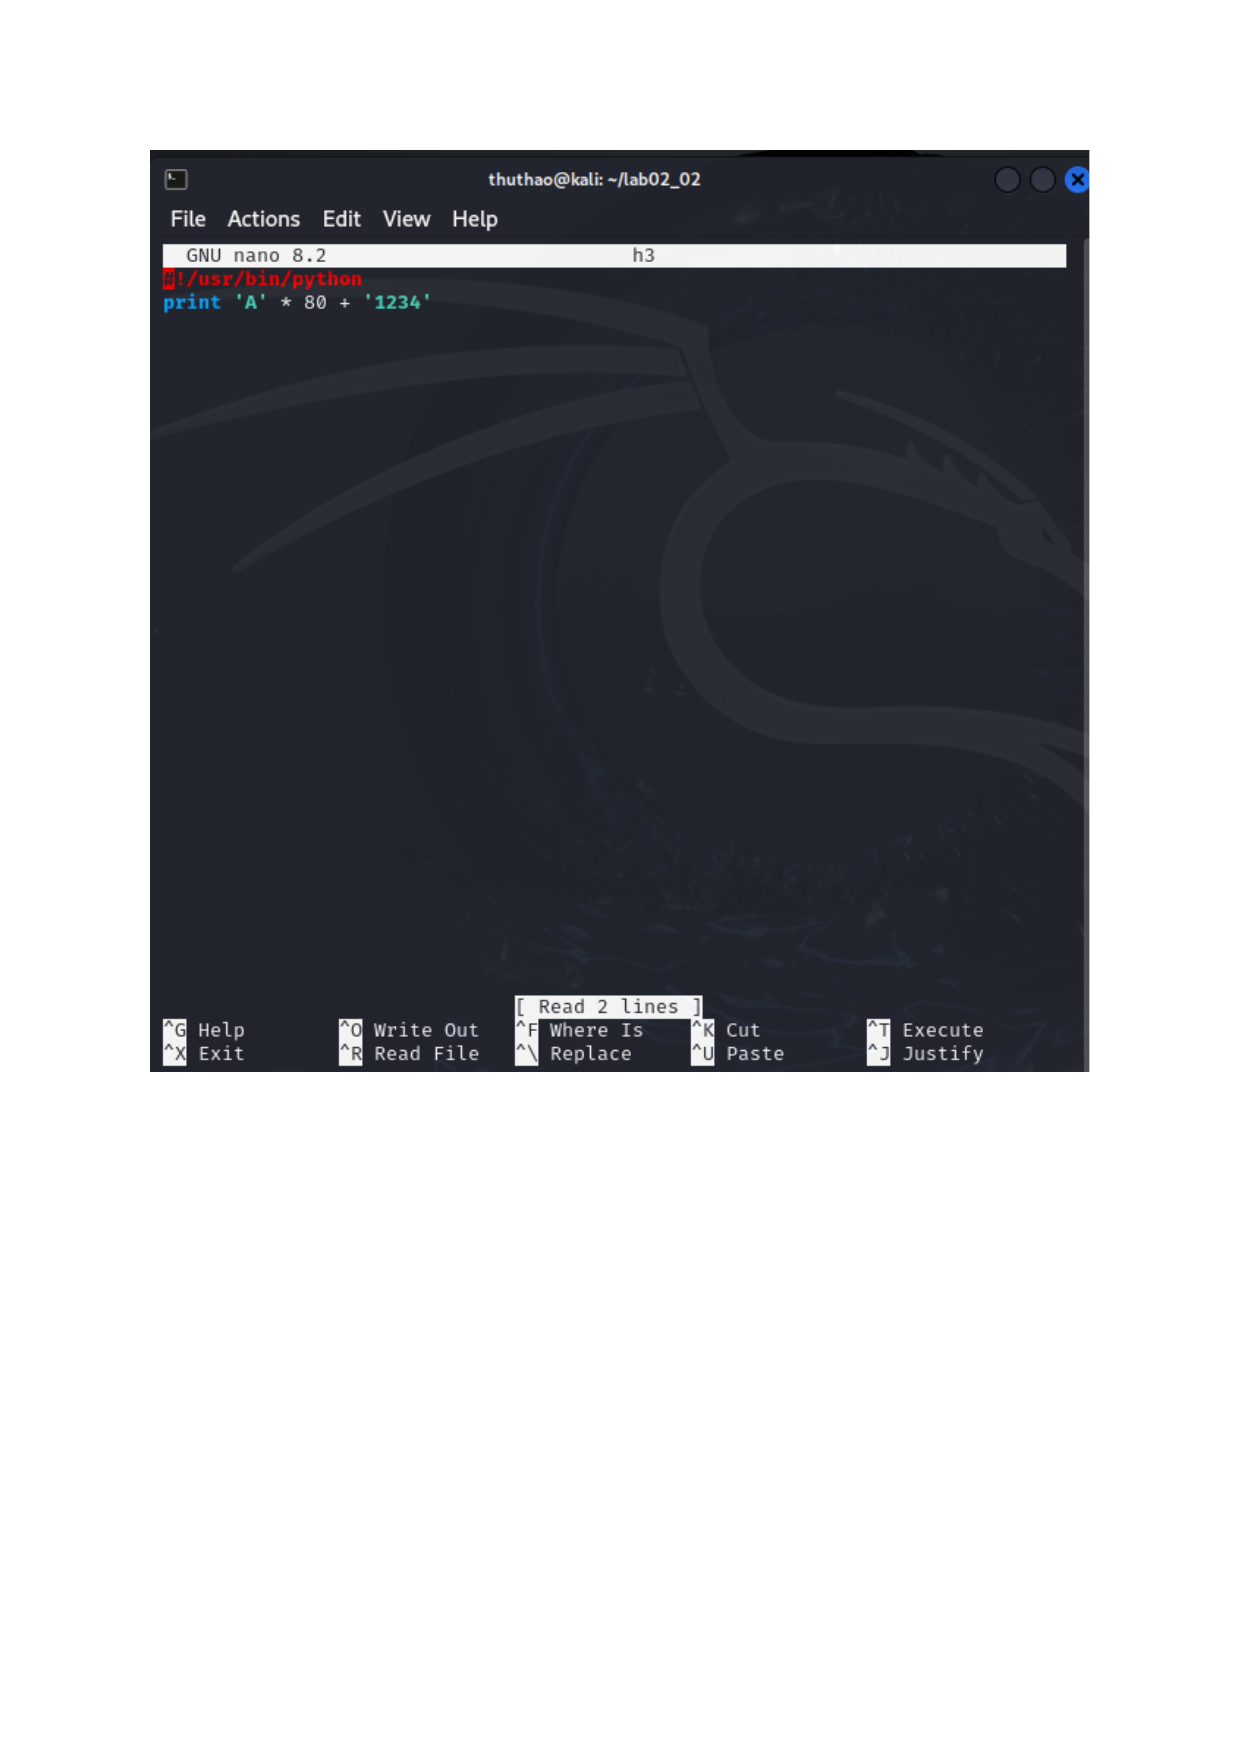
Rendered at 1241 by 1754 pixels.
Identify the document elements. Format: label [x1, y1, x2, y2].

picture [150, 150, 1090, 1072]
